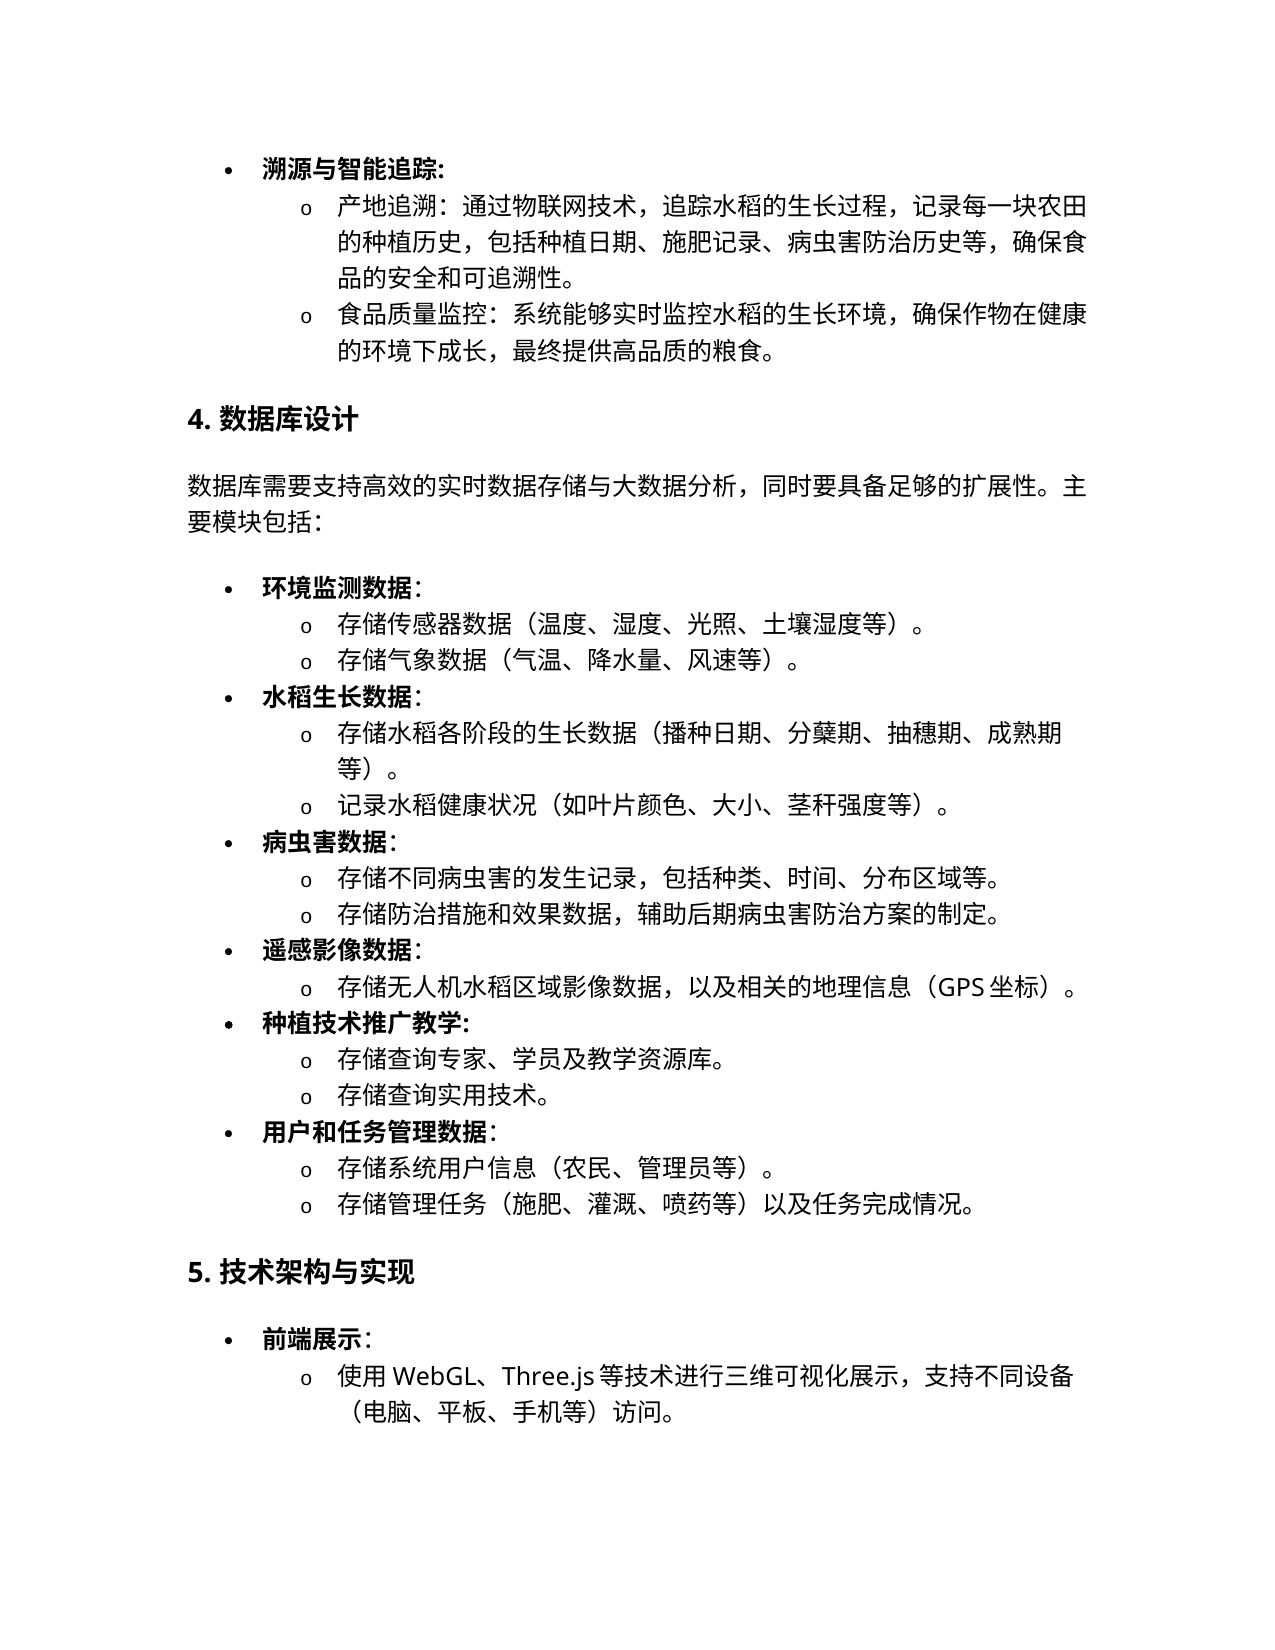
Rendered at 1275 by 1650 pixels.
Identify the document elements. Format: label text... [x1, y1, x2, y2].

list 存储管理任务（施肥、灌溉、喷药等）以及任务完成情况。 [300, 1184, 1087, 1221]
list 存储不同病虫害的发生记录，包括种类、时间、分布区域等。 [300, 858, 1087, 894]
list 存储系统用户信息（农民、管理员等）。 [300, 1148, 1087, 1184]
text 5. 技术架构与实现 [187, 1250, 1087, 1291]
list 溯源与智能追踪: [225, 150, 1087, 186]
list 遥感影像数据： [225, 931, 1087, 967]
list 种植技术推广教学: [225, 1003, 1087, 1039]
list 前端展示： [225, 1320, 1087, 1356]
list 存储传感器数据（温度、湿度、光照、土壤湿度等）。 [300, 604, 1087, 641]
text 4. 数据库设计 [187, 397, 1087, 437]
list 存储气象数据（气温、降水量、风速等）。 [300, 641, 1087, 677]
list 存储水稻各阶段的生长数据（播种日期、分蘖期、抽穗期、成熟期等）。 [300, 713, 1087, 786]
list 存储查询专家、学员及教学资源库。 [300, 1039, 1087, 1076]
list 水稻生长数据： [225, 677, 1087, 713]
list 使用WebGL、Three.js等技术进行三维可视化展示，支持不同设备（电脑、平板、手机等）访问。 [300, 1356, 1087, 1429]
list 用户和任务管理数据： [225, 1112, 1087, 1148]
list 记录水稻健康状况（如叶片颜色、大小、茎秆强度等）。 [300, 786, 1087, 822]
list 存储无人机水稻区域影像数据，以及相关的地理信息（GPS坐标）。 [300, 967, 1087, 1003]
text 数据库需要支持高效的实时数据存储与大数据分析，同时要具备足够的扩展性。主要模块包括： [187, 467, 1087, 539]
list 病虫害数据： [225, 822, 1087, 858]
list 食品质量监控：系统能够实时监控水稻的生长环境，确保作物在健康的环境下成长，最终提供高品质的粮食。 [300, 295, 1087, 367]
list 产地追溯：通过物联网技术，追踪水稻的生长过程，记录每一块农田的种植历史，包括种植日期、施肥记录、病虫害防治历史等，确保食品的安全和可追溯性。 [300, 186, 1087, 295]
list 环境监测数据： [225, 568, 1087, 604]
list 存储防治措施和效果数据，辅助后期病虫害防治方案的制定。 [300, 894, 1087, 931]
list 存储查询实用技术。 [300, 1076, 1087, 1112]
